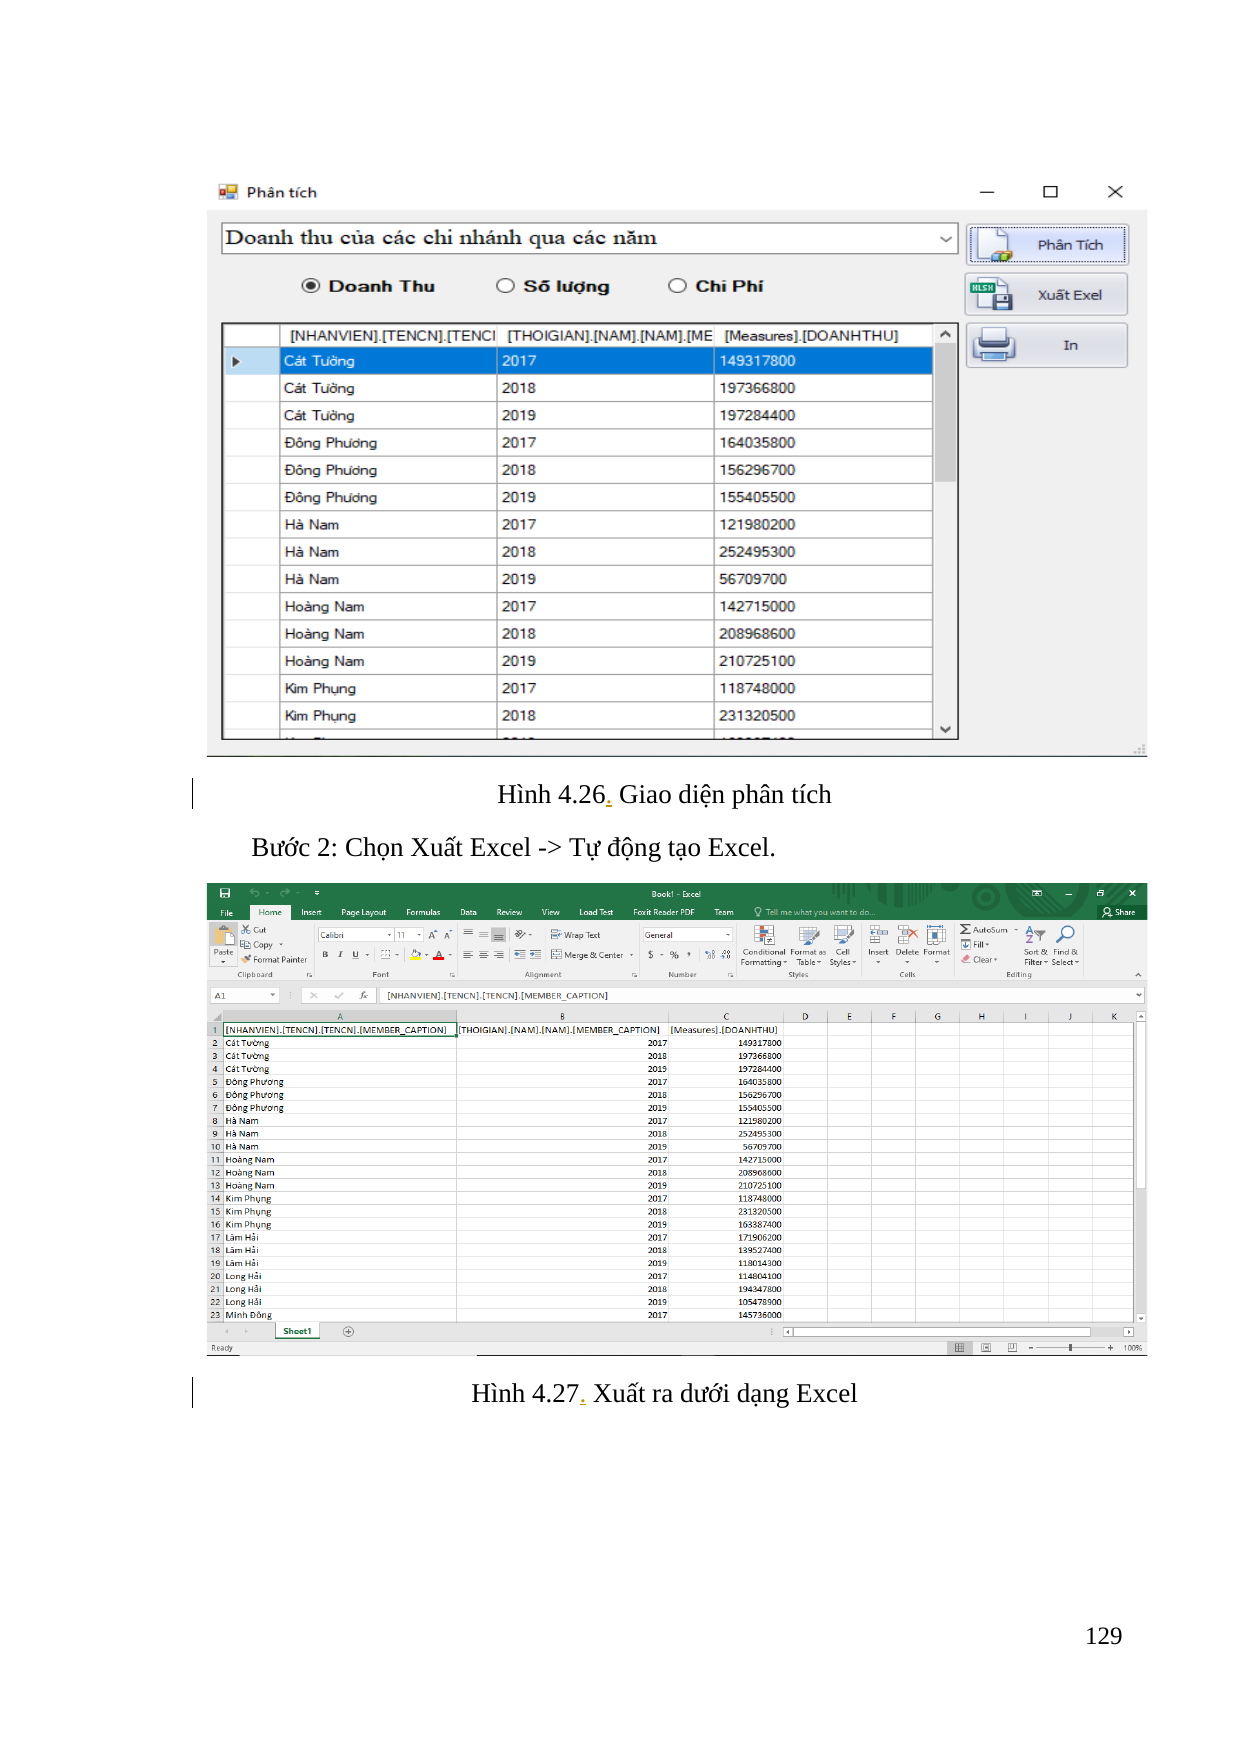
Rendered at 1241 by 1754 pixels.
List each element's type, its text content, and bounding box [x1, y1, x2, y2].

picture [206, 883, 1148, 1356]
text Hình 4.27 Xuất ra dưới dạng Excel [207, 1377, 1122, 1408]
picture [206, 177, 1148, 757]
text Hình 4.26 Giao diện phân tích [207, 778, 1122, 809]
text Bước 2: Chọn Xuất Excel -> Tự động tạo Excel. [207, 831, 1122, 862]
